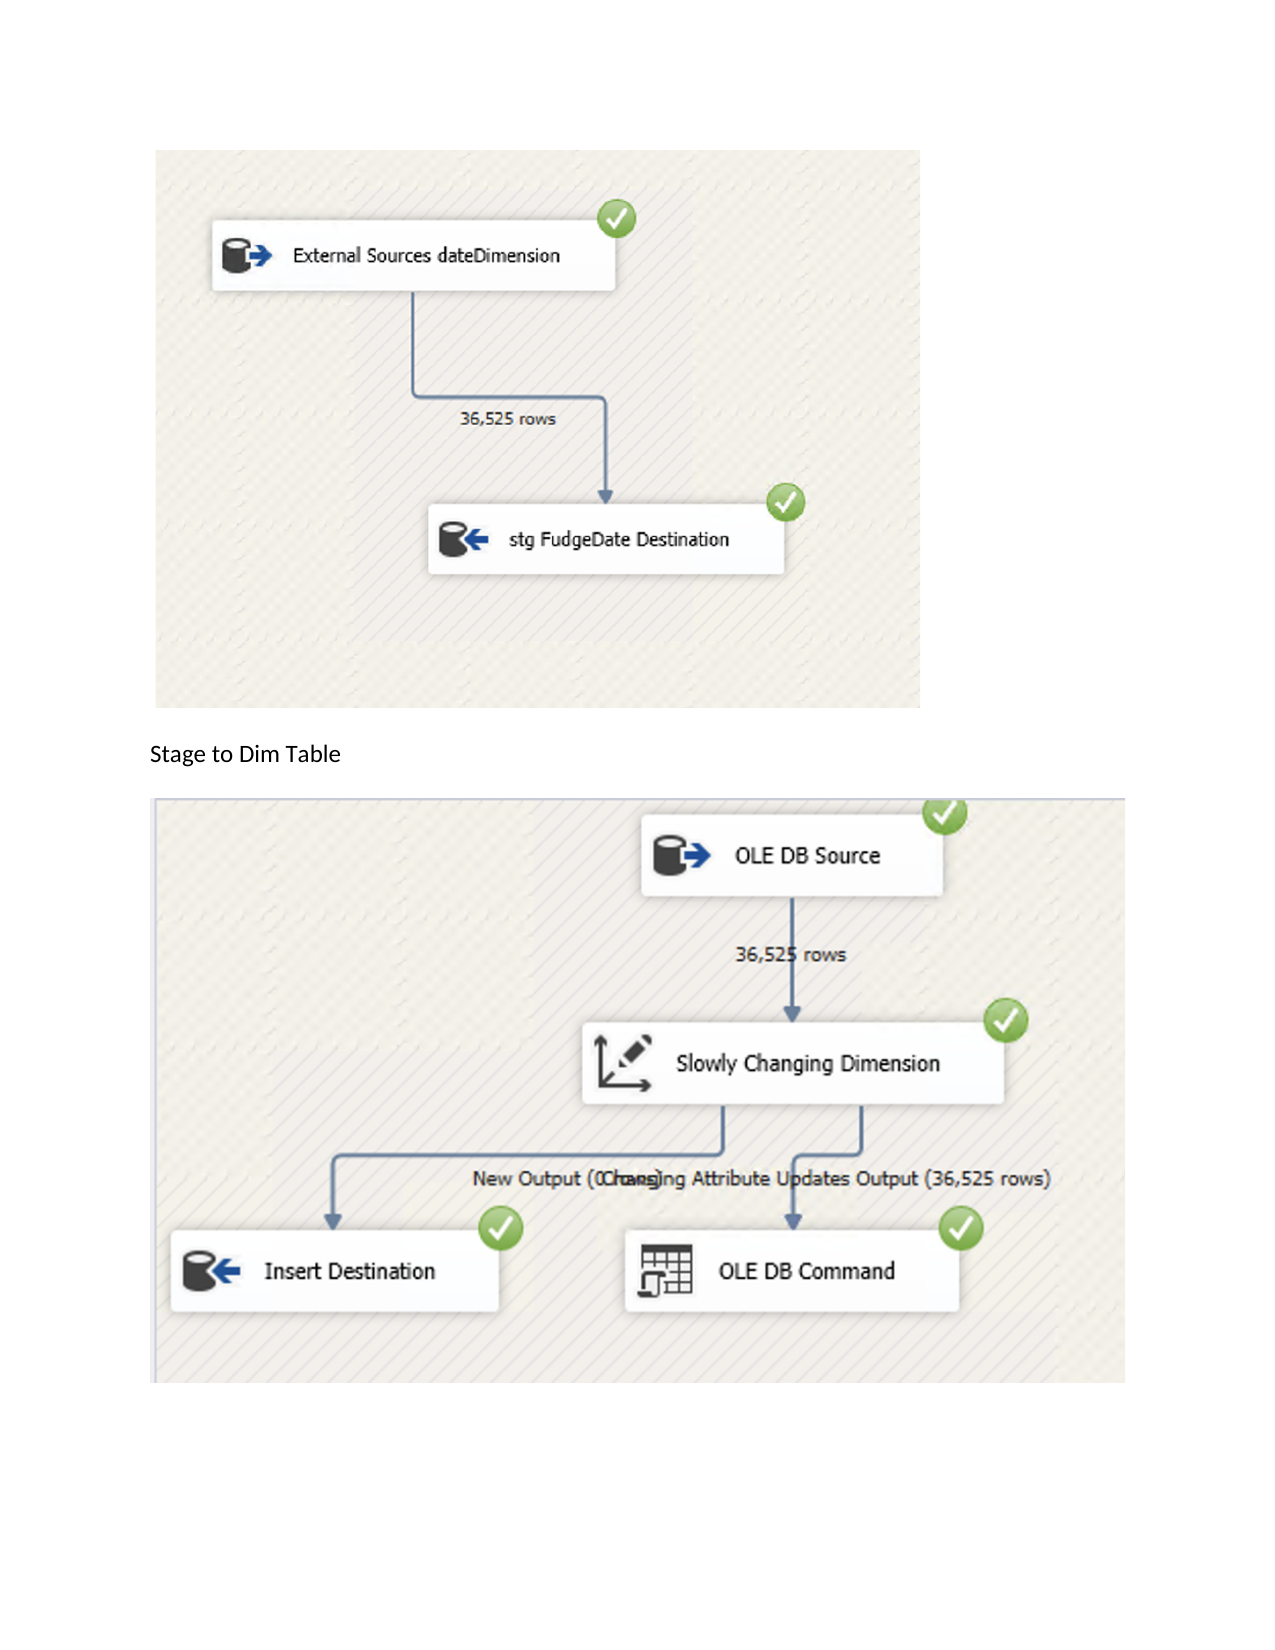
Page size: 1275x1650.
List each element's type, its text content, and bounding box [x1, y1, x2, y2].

picture [155, 150, 921, 708]
text Stage to Dim Table [150, 738, 1125, 768]
picture [150, 798, 1125, 1383]
